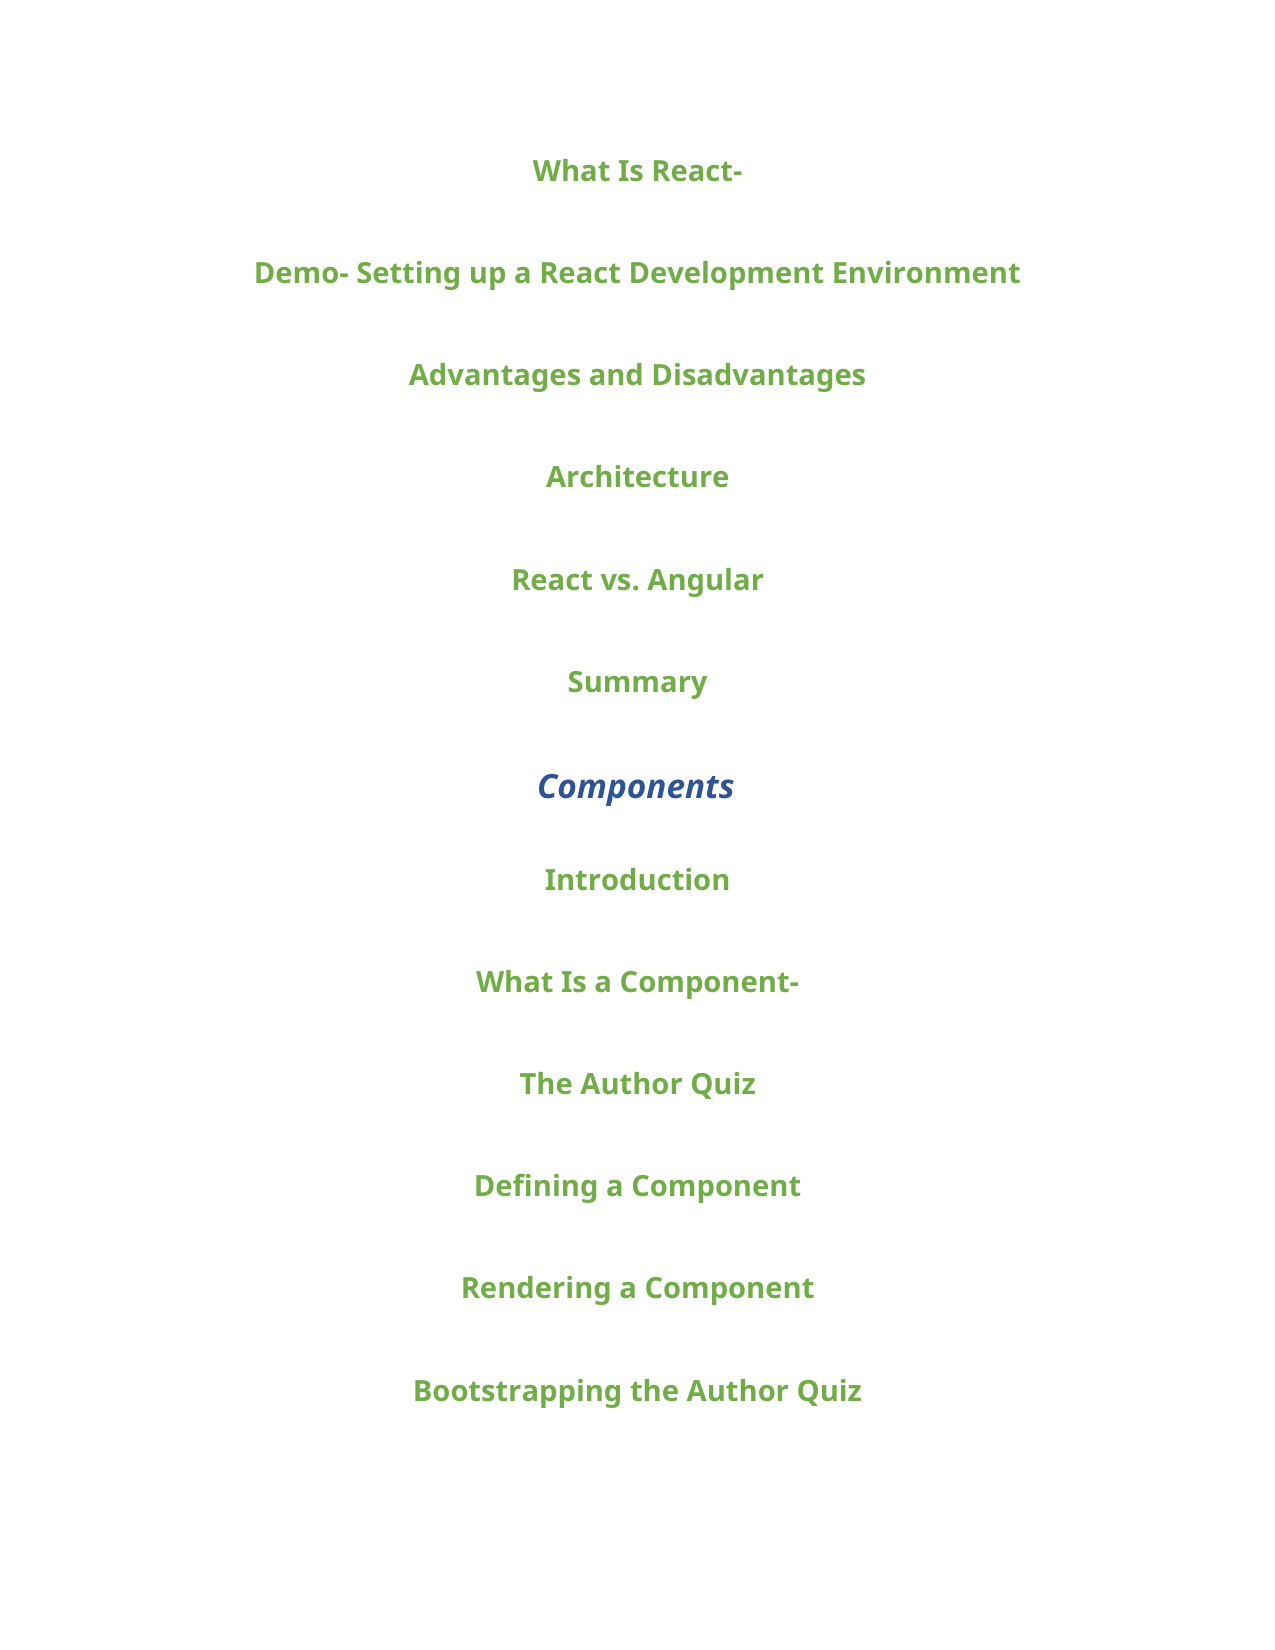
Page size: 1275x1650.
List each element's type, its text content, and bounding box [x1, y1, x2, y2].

subtitle Components [150, 763, 1125, 808]
subtitle Bootstrapping the Author Quiz [150, 1370, 1125, 1409]
subtitle What Is React- [150, 150, 1125, 190]
subtitle Defining a Component [150, 1166, 1125, 1205]
subtitle What Is a Component- [150, 961, 1125, 1001]
subtitle The Author Quiz [150, 1063, 1125, 1103]
subtitle Summary [150, 661, 1125, 701]
subtitle React vs. Angular [150, 559, 1125, 598]
subtitle Introduction [150, 859, 1125, 899]
subtitle Rendering a Component [150, 1268, 1125, 1307]
subtitle Demo- Setting up a React Development Environment [150, 252, 1125, 292]
subtitle Advantages and Disadvantages [150, 354, 1125, 394]
subtitle Architecture [150, 457, 1125, 496]
